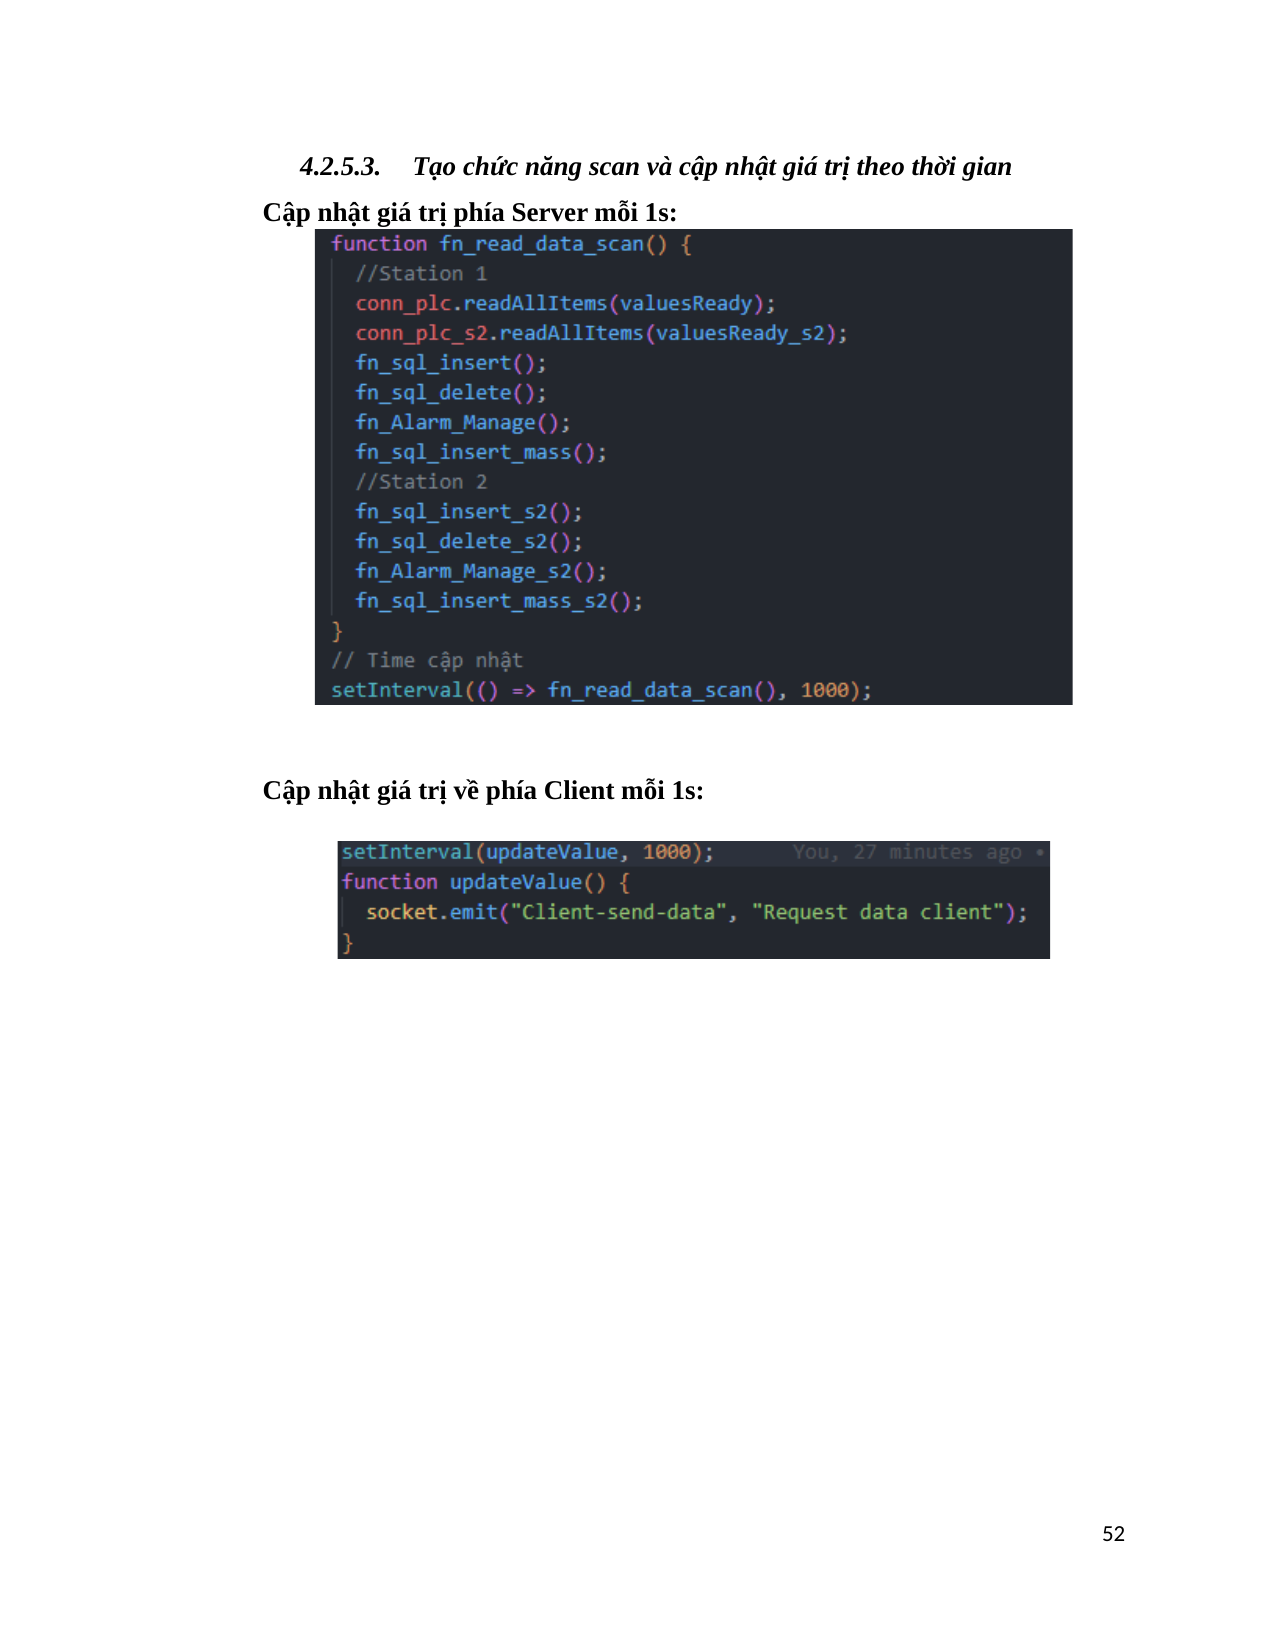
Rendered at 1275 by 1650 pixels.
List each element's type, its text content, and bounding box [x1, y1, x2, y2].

picture [337, 841, 1050, 959]
list Cập nhật giá trị về phía Client mỗi 1s: [262, 774, 1125, 805]
list Cập nhật giá trị phía Server mỗi 1s: [262, 196, 1125, 227]
text Tạo chức năng scan và cập nhật giá trị theo thời gian [300, 150, 1125, 181]
picture [314, 229, 1073, 705]
